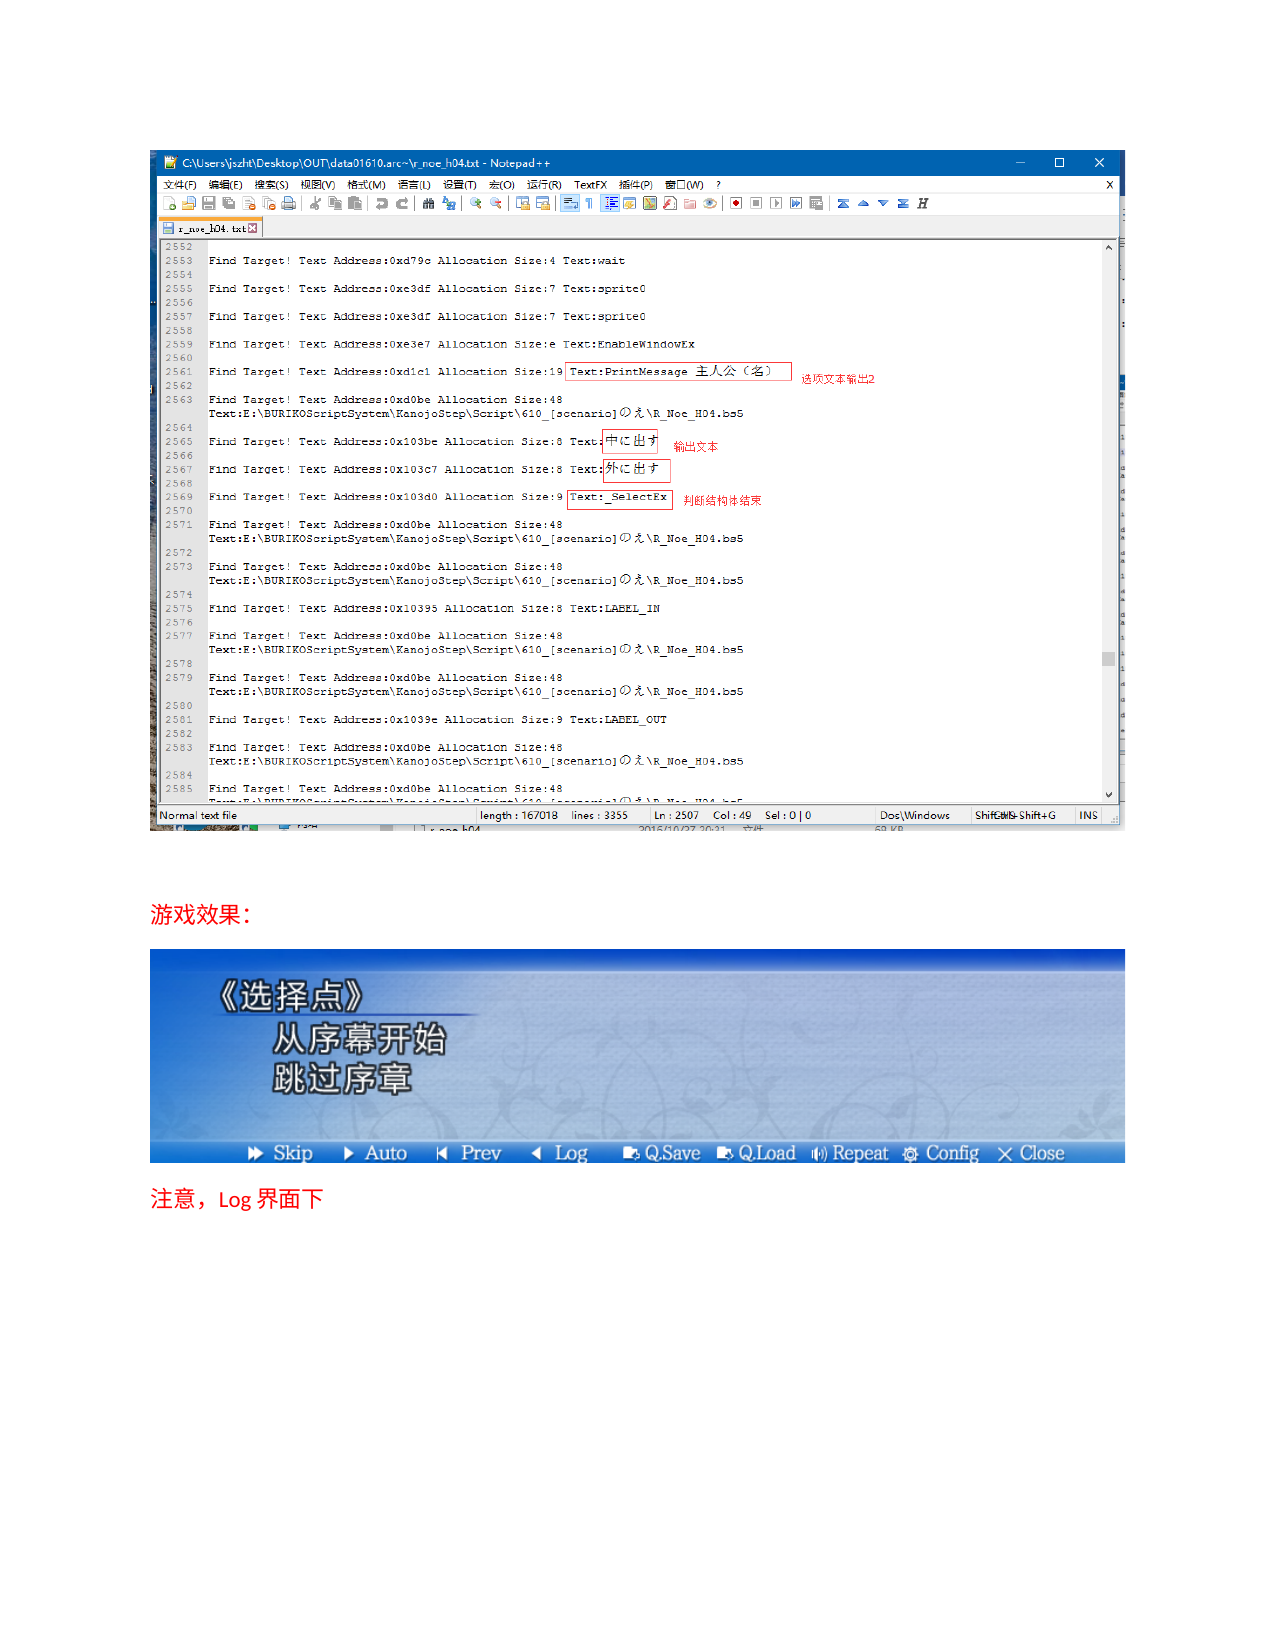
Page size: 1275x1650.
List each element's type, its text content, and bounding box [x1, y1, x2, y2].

picture [150, 949, 1125, 1163]
text 游戏效果： [150, 897, 1125, 930]
picture [150, 150, 1125, 831]
text 注意，Log界面下 [150, 1181, 1125, 1214]
